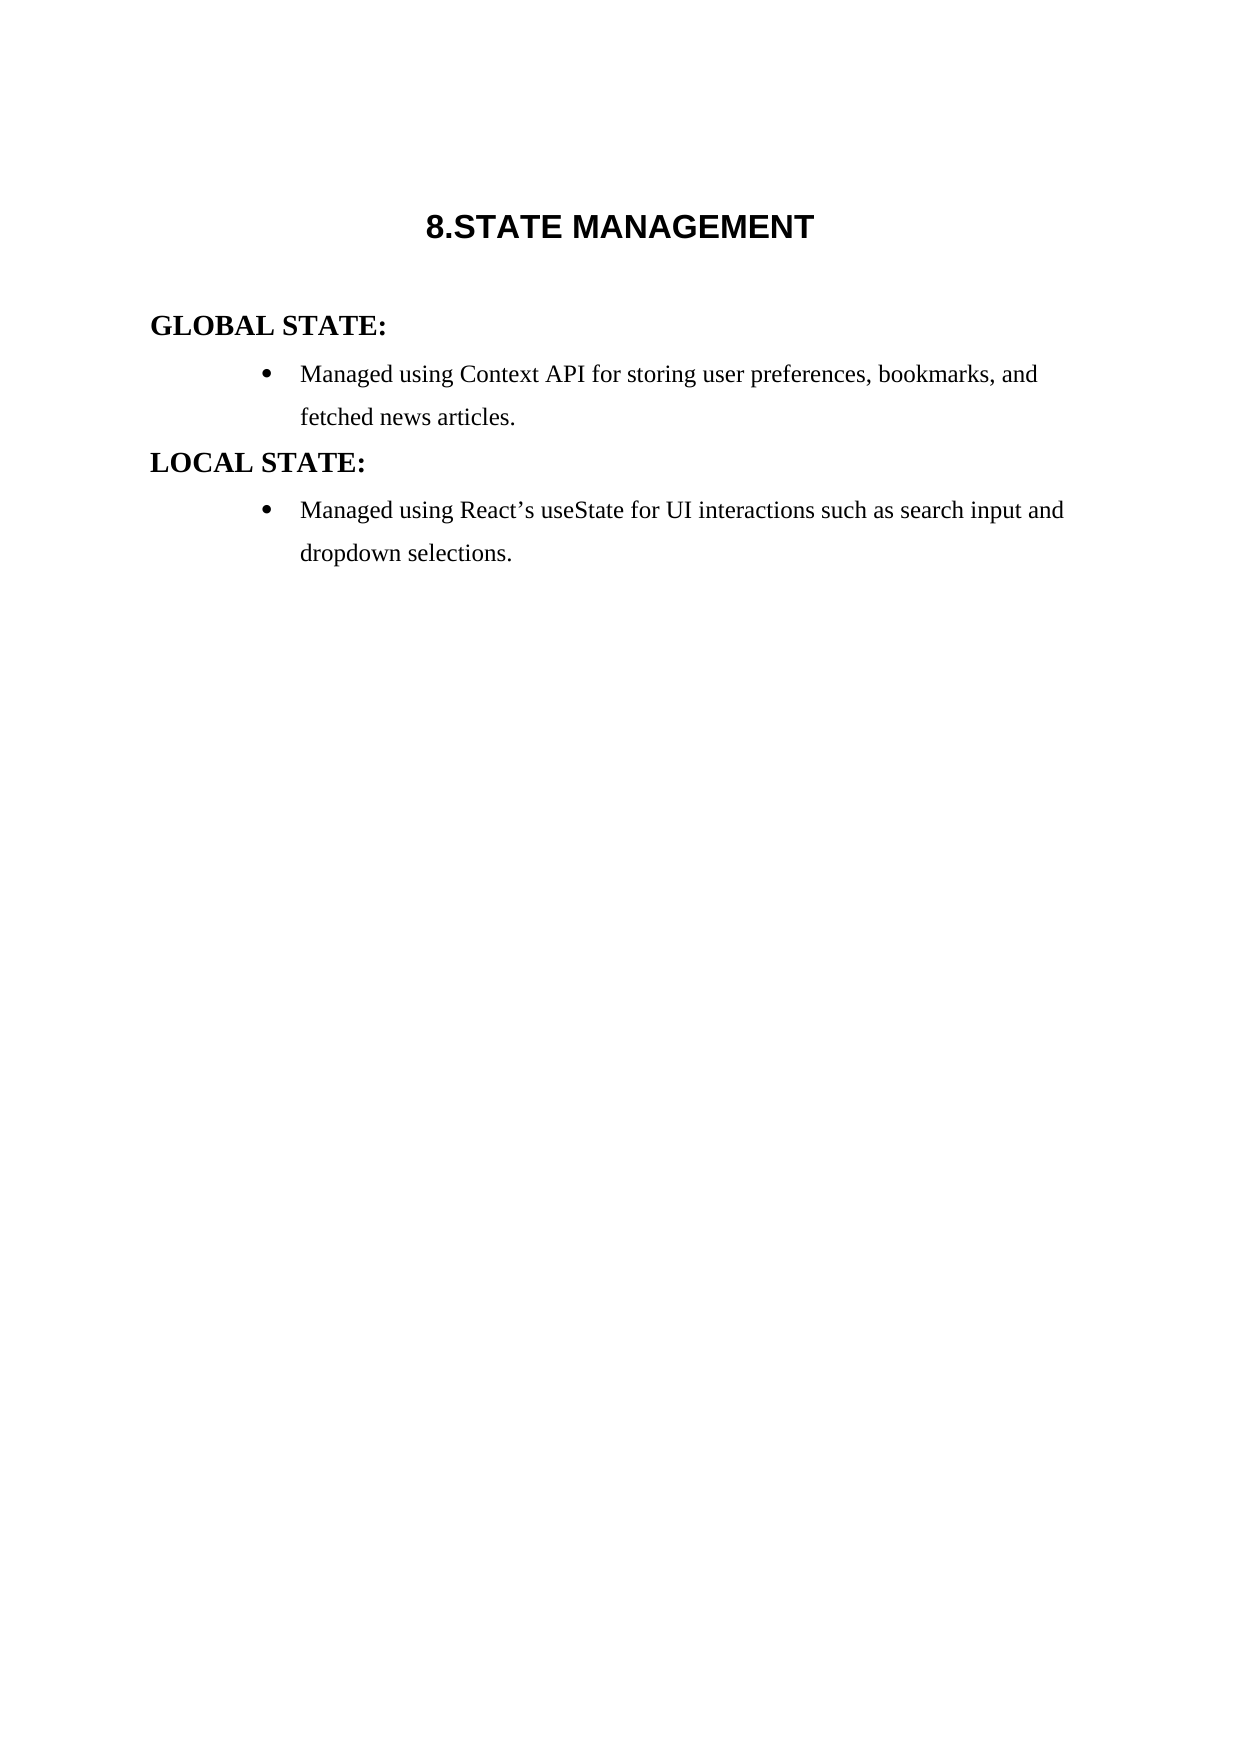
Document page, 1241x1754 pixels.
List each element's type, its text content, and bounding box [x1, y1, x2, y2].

list 8.STATE MANAGEMENT [150, 208, 1090, 246]
list Managed using Context API for storing user preferences, bookmarks, and fetched news articles. [262, 359, 1090, 431]
list GLOBAL STATE: [150, 308, 1090, 342]
list Managed using React’s useState for UI interactions such as search input and dropdown selections. [262, 495, 1090, 567]
list LOCAL STATE: [150, 445, 1090, 478]
